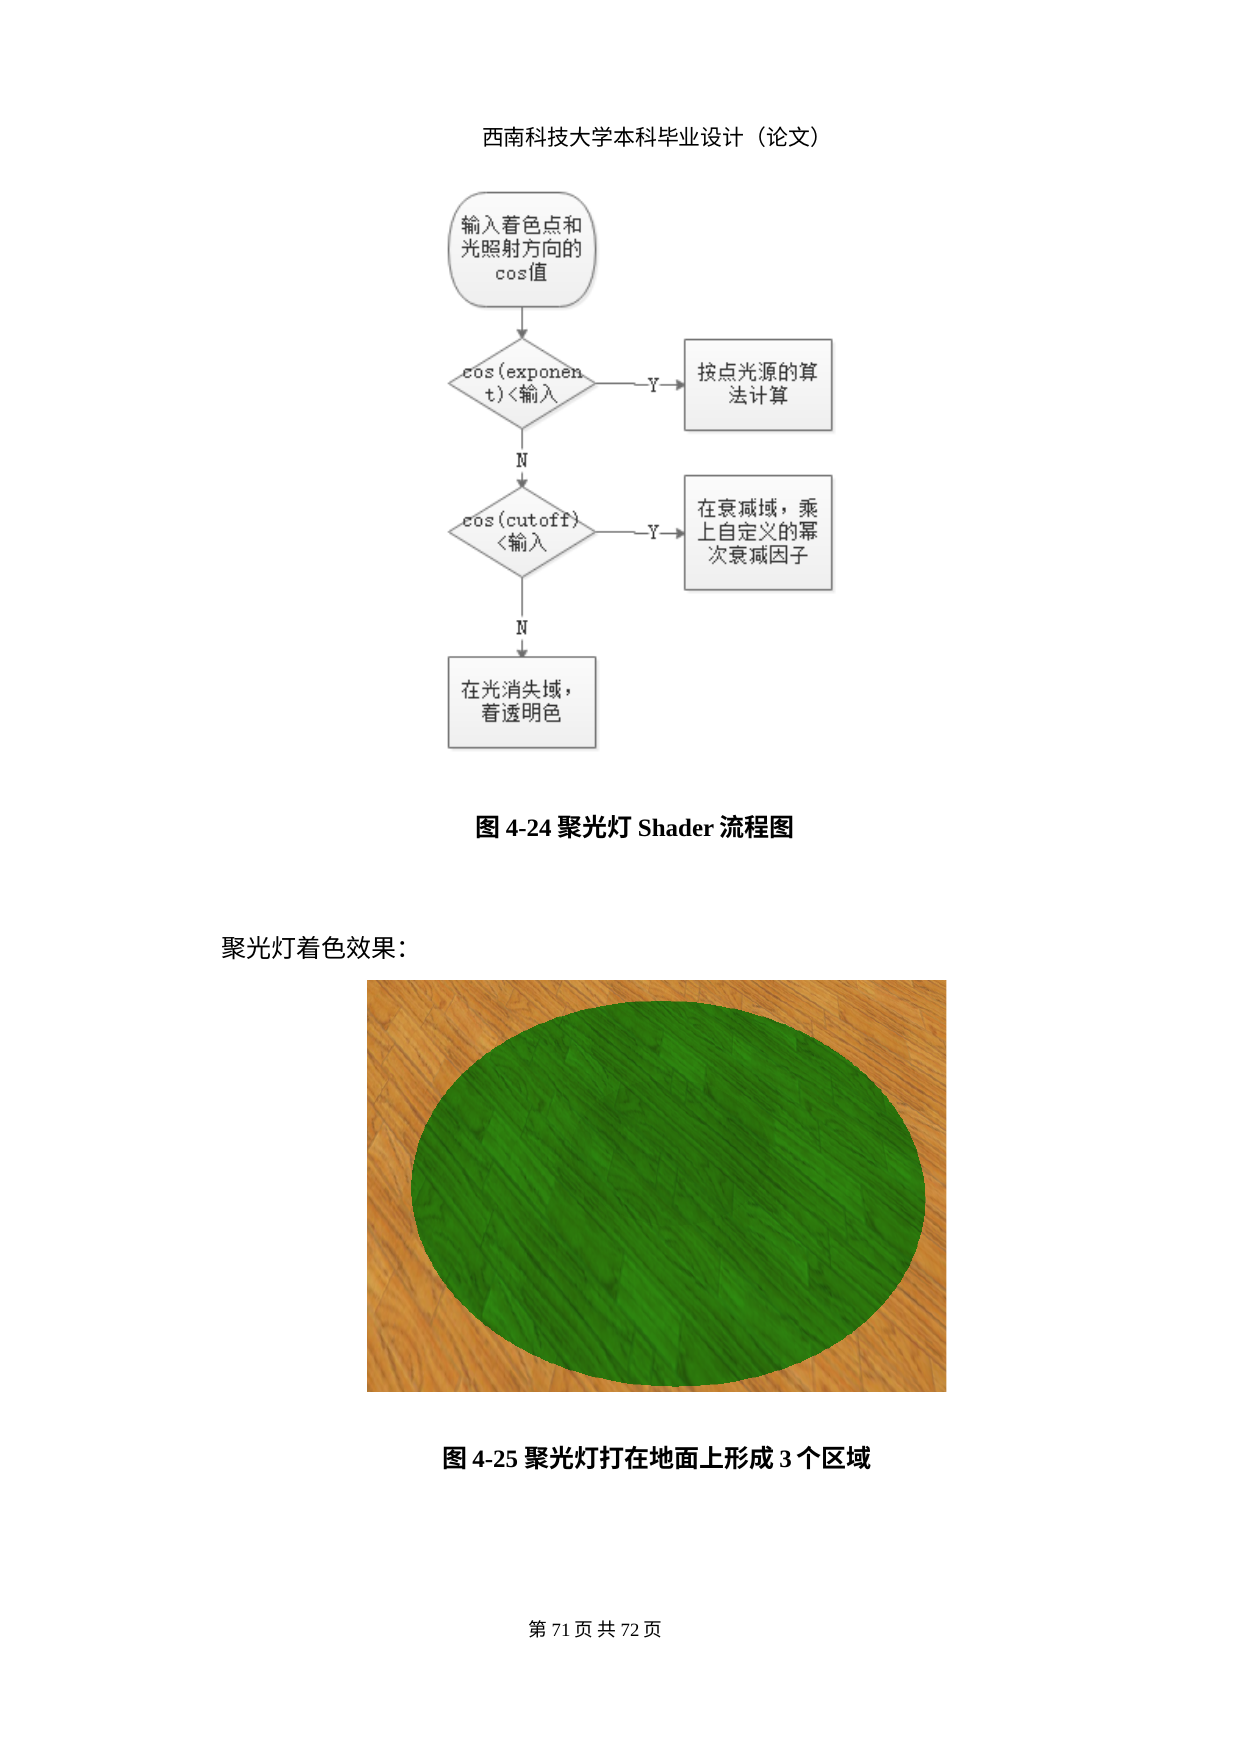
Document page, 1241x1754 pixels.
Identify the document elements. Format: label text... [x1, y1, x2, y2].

list 图4-24 聚光灯Shader流程图 [177, 792, 1093, 860]
picture [409, 178, 861, 766]
text 聚光灯着色效果： [177, 912, 1093, 980]
text 图4-25 聚光灯打在地面上形成3个区域 [177, 1423, 1093, 1491]
picture [367, 980, 947, 1392]
